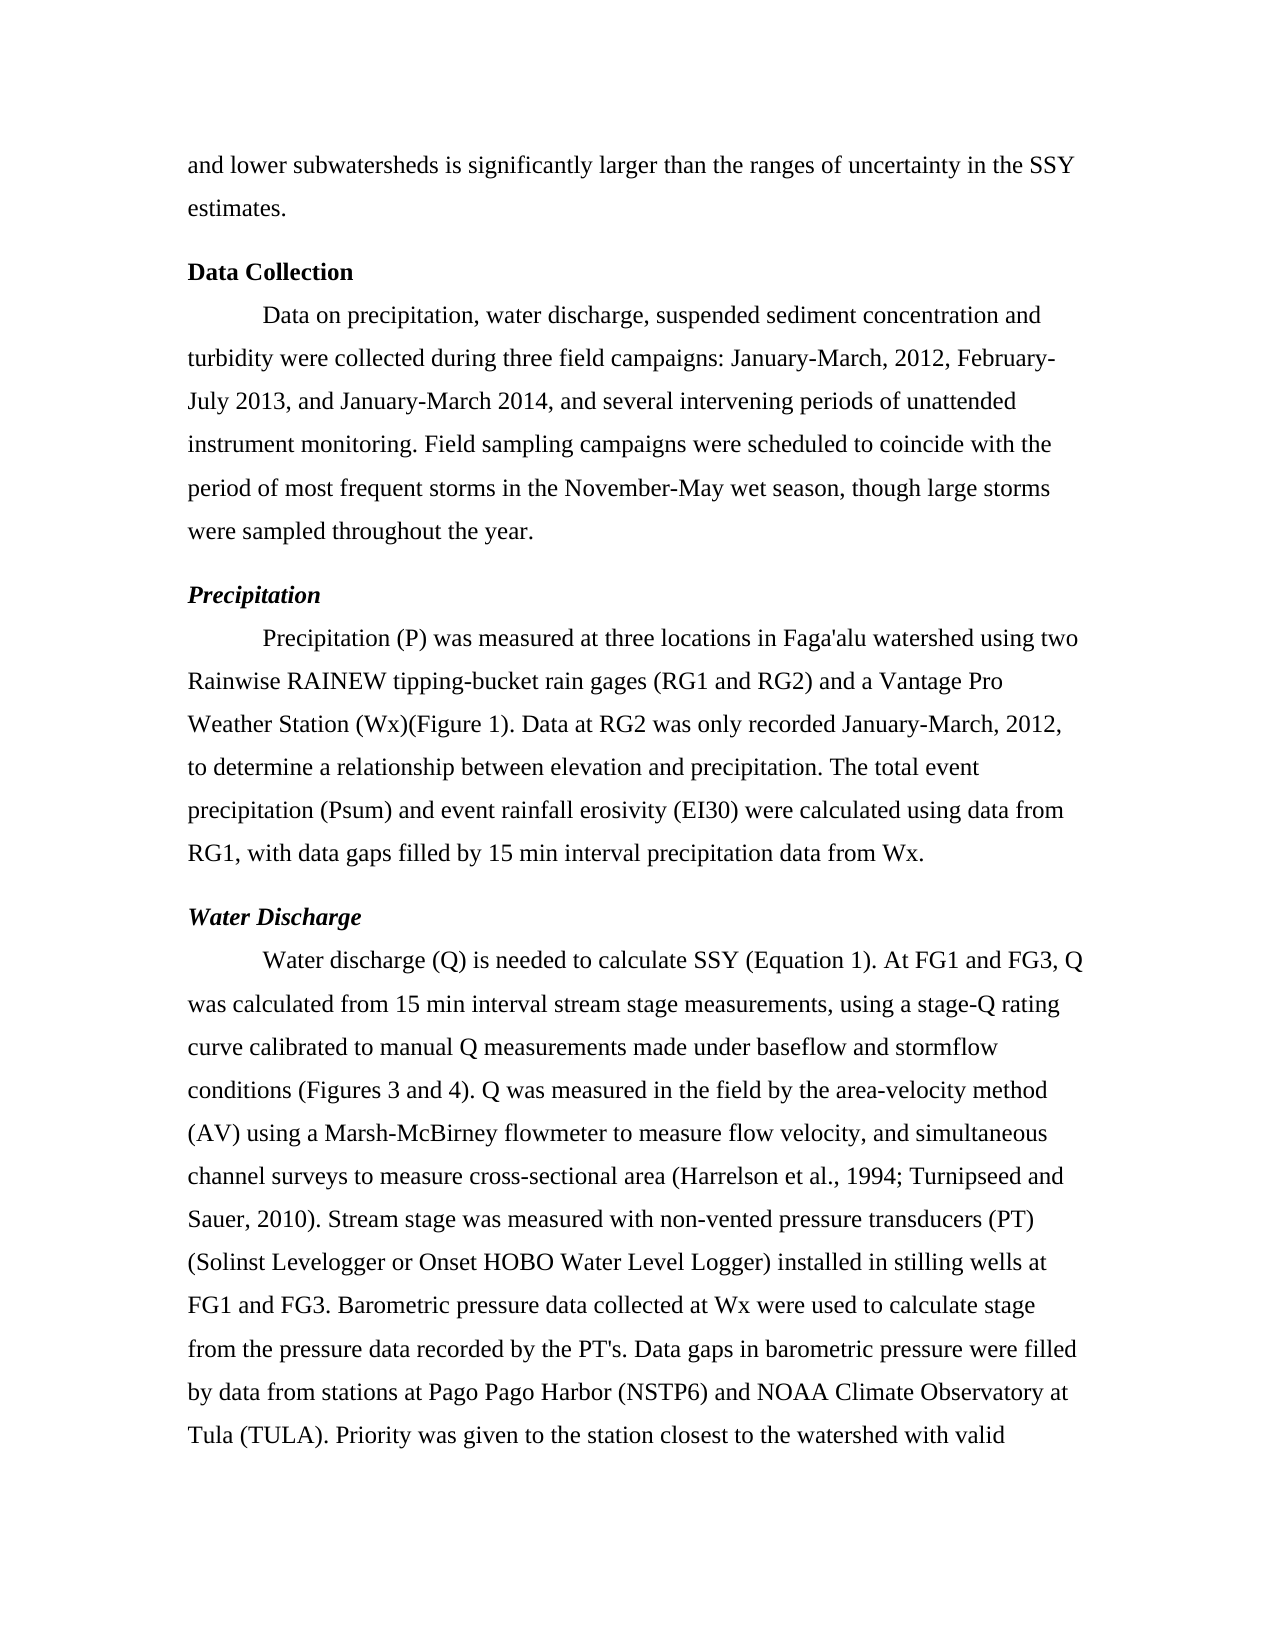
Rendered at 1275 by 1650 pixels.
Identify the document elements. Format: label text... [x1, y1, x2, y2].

text Precipitation (P) was measured at three locations in Faga'alu watershed using two Rainwise RAINEW tipping-bucket rain gages (RG1 and RG2) and a Vantage Pro Weather Station (Wx)(Figure 1). Data at RG2 was only recorded January-March, 2012, to determine a relationship between elevation and precipitation. The total event precipitation (Psum) and event rainfall erosivity (EI30) were calculated using data from RG1, with data gaps filled by 15 min interval precipitation data from Wx. [187, 623, 1087, 867]
text Data on precipitation, water discharge, suspended sediment concentration and turbidity were collected during three field campaigns: January-March, 2012, February-July 2013, and January-March 2014, and several intervening periods of unattended instrument monitoring. Field sampling campaigns were scheduled to coincide with the period of most frequent storms in the November-May wet season, though large storms were sampled throughout the year. [187, 300, 1087, 544]
subtitle Data Collection [187, 257, 1087, 286]
subtitle Water Discharge [187, 902, 1087, 931]
subtitle Precipitation [187, 580, 1087, 608]
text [187, 946, 1087, 1449]
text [187, 150, 1087, 222]
